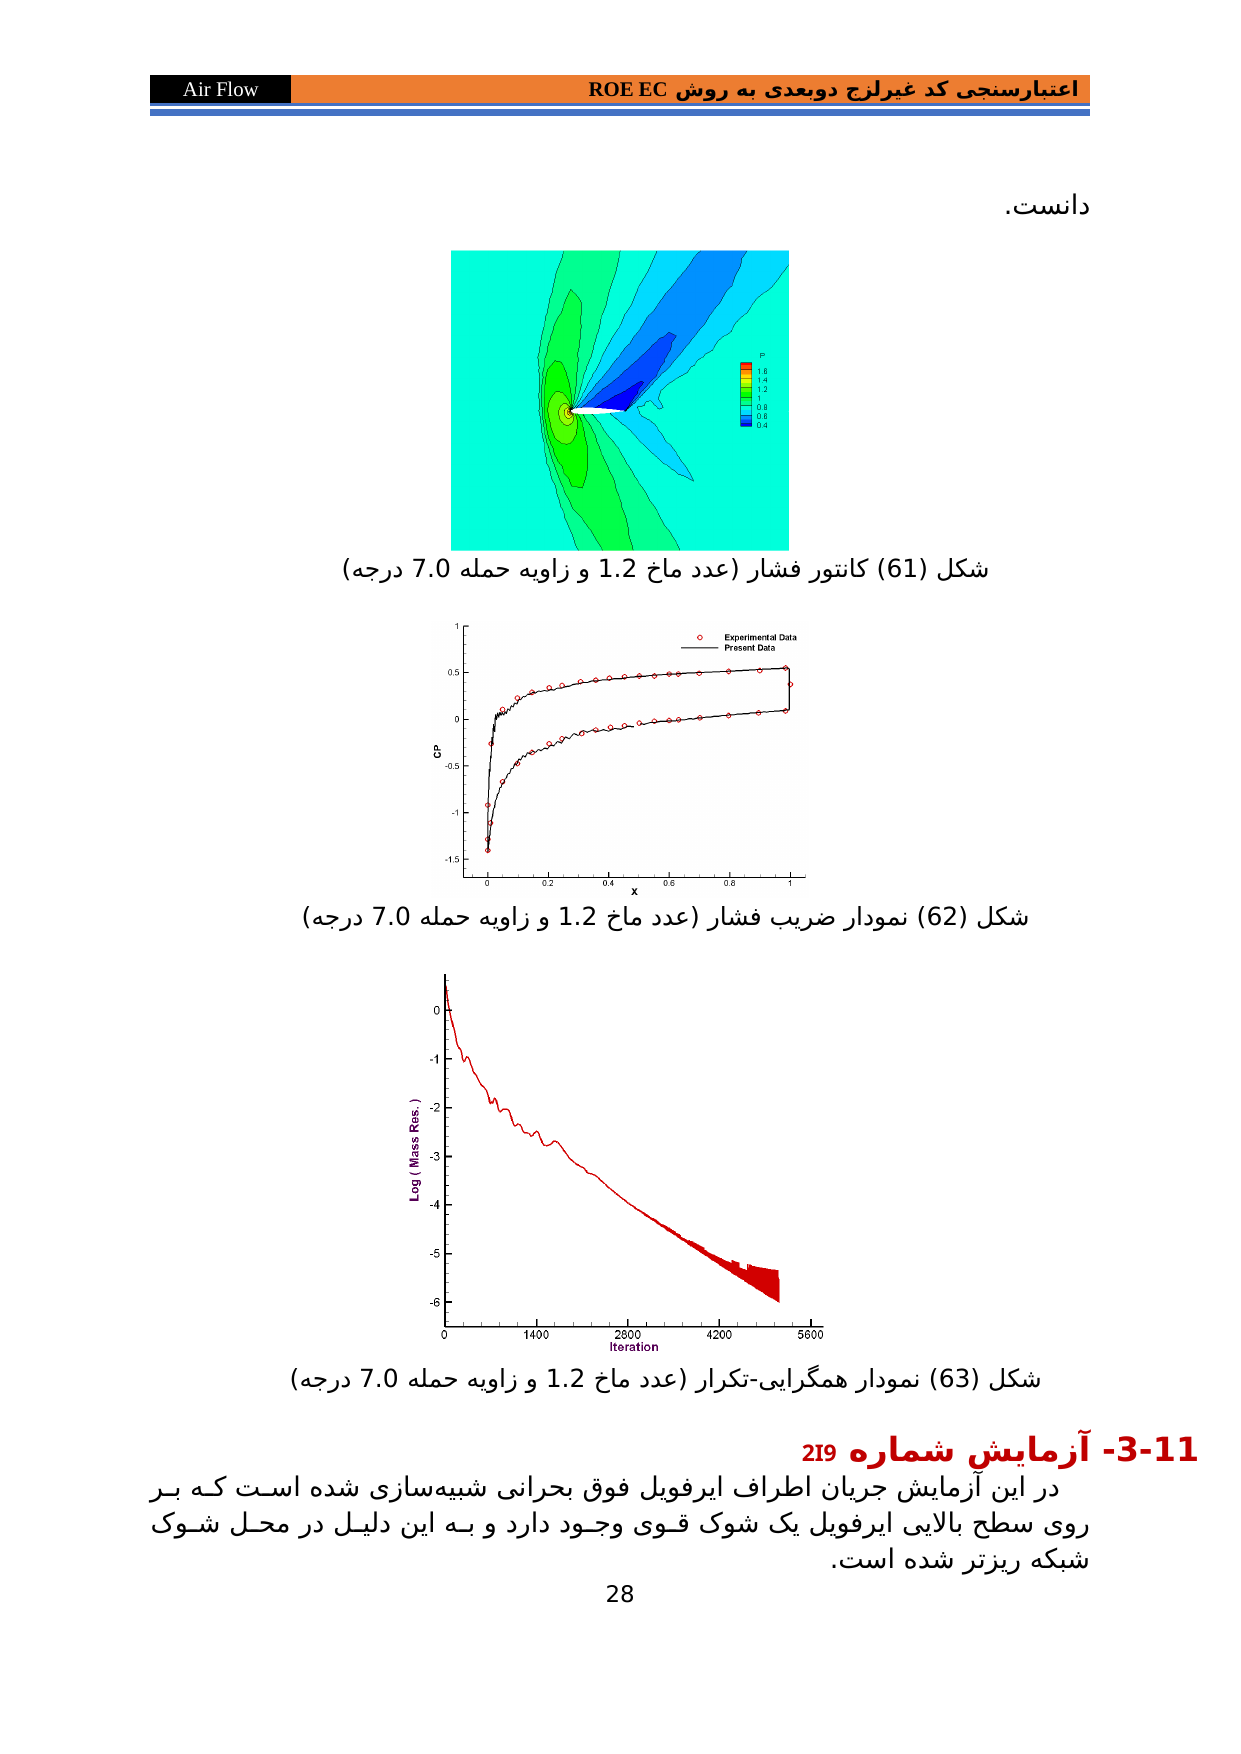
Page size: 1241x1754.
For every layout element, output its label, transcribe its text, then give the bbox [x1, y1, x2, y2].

picture [431, 621, 809, 898]
picture [400, 968, 840, 1360]
picture [451, 250, 789, 551]
subtitle آزمایش شماره 2I9 [150, 1430, 1090, 1469]
text کانتور فشار (عدد ماخ 1.2 و زاویه حمله 7.0 درجه) [150, 554, 1060, 583]
text نمودار همگرایی-تکرار (عدد ماخ 1.2 و زاویه حمله 7.0 درجه) [150, 1364, 1060, 1393]
text در این آزمایش جریان اطراف ایرفویل فوق بحرانی شبیه‌سازی شده است که بر روی سطح بالایی ایرفویل یک شوک قوی وجود دارد و به این دلیل در محل شوک شبکه ریزتر شده است. [150, 1471, 1090, 1575]
text نمودار ضریب فشار (عدد ماخ 1.2 و زاویه حمله 7.0 درجه) [150, 902, 1060, 931]
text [150, 189, 1090, 221]
